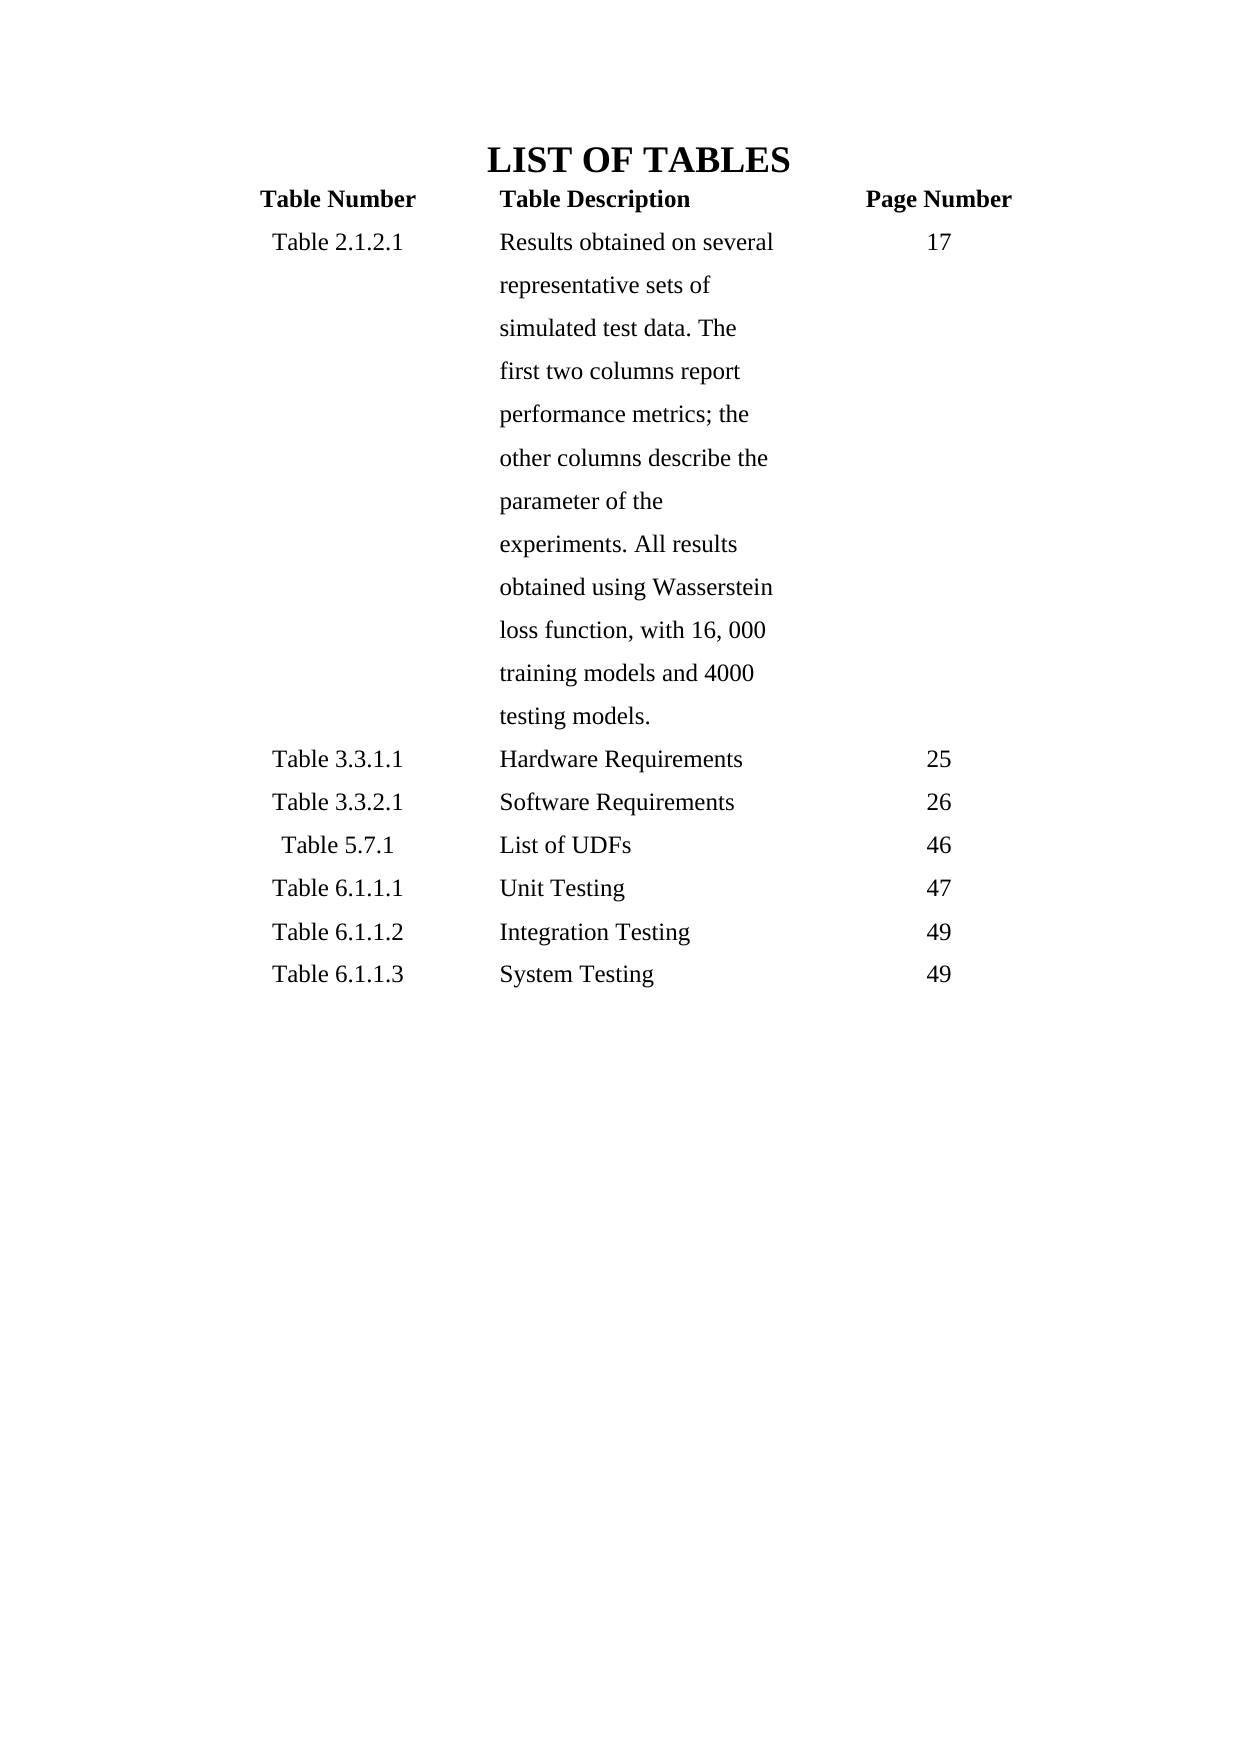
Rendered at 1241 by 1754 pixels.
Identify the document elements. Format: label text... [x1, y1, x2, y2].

table_cell Hardware Requirements [488, 745, 788, 787]
table_cell 49 [789, 960, 1089, 1003]
table_cell Table 5.7.1 [188, 831, 488, 873]
table_cell Table 6.1.1.3 [188, 960, 488, 1003]
table_cell Table 2.1.2.1 [188, 227, 488, 744]
table_cell 46 [789, 831, 1089, 873]
table_cell List of UDFs [488, 831, 788, 873]
table_header Page Number [789, 184, 1089, 227]
table_cell Table 6.1.1.2 [188, 917, 488, 959]
table_cell 49 [789, 917, 1089, 959]
table_cell System Testing [488, 960, 788, 1003]
table_cell 26 [789, 788, 1089, 831]
table_cell Results obtained on several representative sets of simulated test data. The first two columns report performance metrics; the other columns describe the parameter of the experiments. All results obtained using Wasserstein loss function, with 16, 000 training models and 4000 testing models. [488, 227, 788, 744]
table_cell 17 [789, 227, 1089, 744]
subtitle LIST OF TABLES [187, 137, 1090, 181]
table_cell Integration Testing [488, 917, 788, 959]
table_header Table Description [488, 184, 788, 227]
table_cell 47 [789, 874, 1089, 917]
table_cell 25 [789, 745, 1089, 787]
table_cell Table 3.3.1.1 [188, 745, 488, 787]
table_cell Unit Testing [488, 874, 788, 917]
table_cell Table 6.1.1.1 [188, 874, 488, 917]
table_header Table Number [188, 184, 488, 227]
table_cell Table 3.3.2.1 [188, 788, 488, 831]
table_cell Software Requirements [488, 788, 788, 831]
